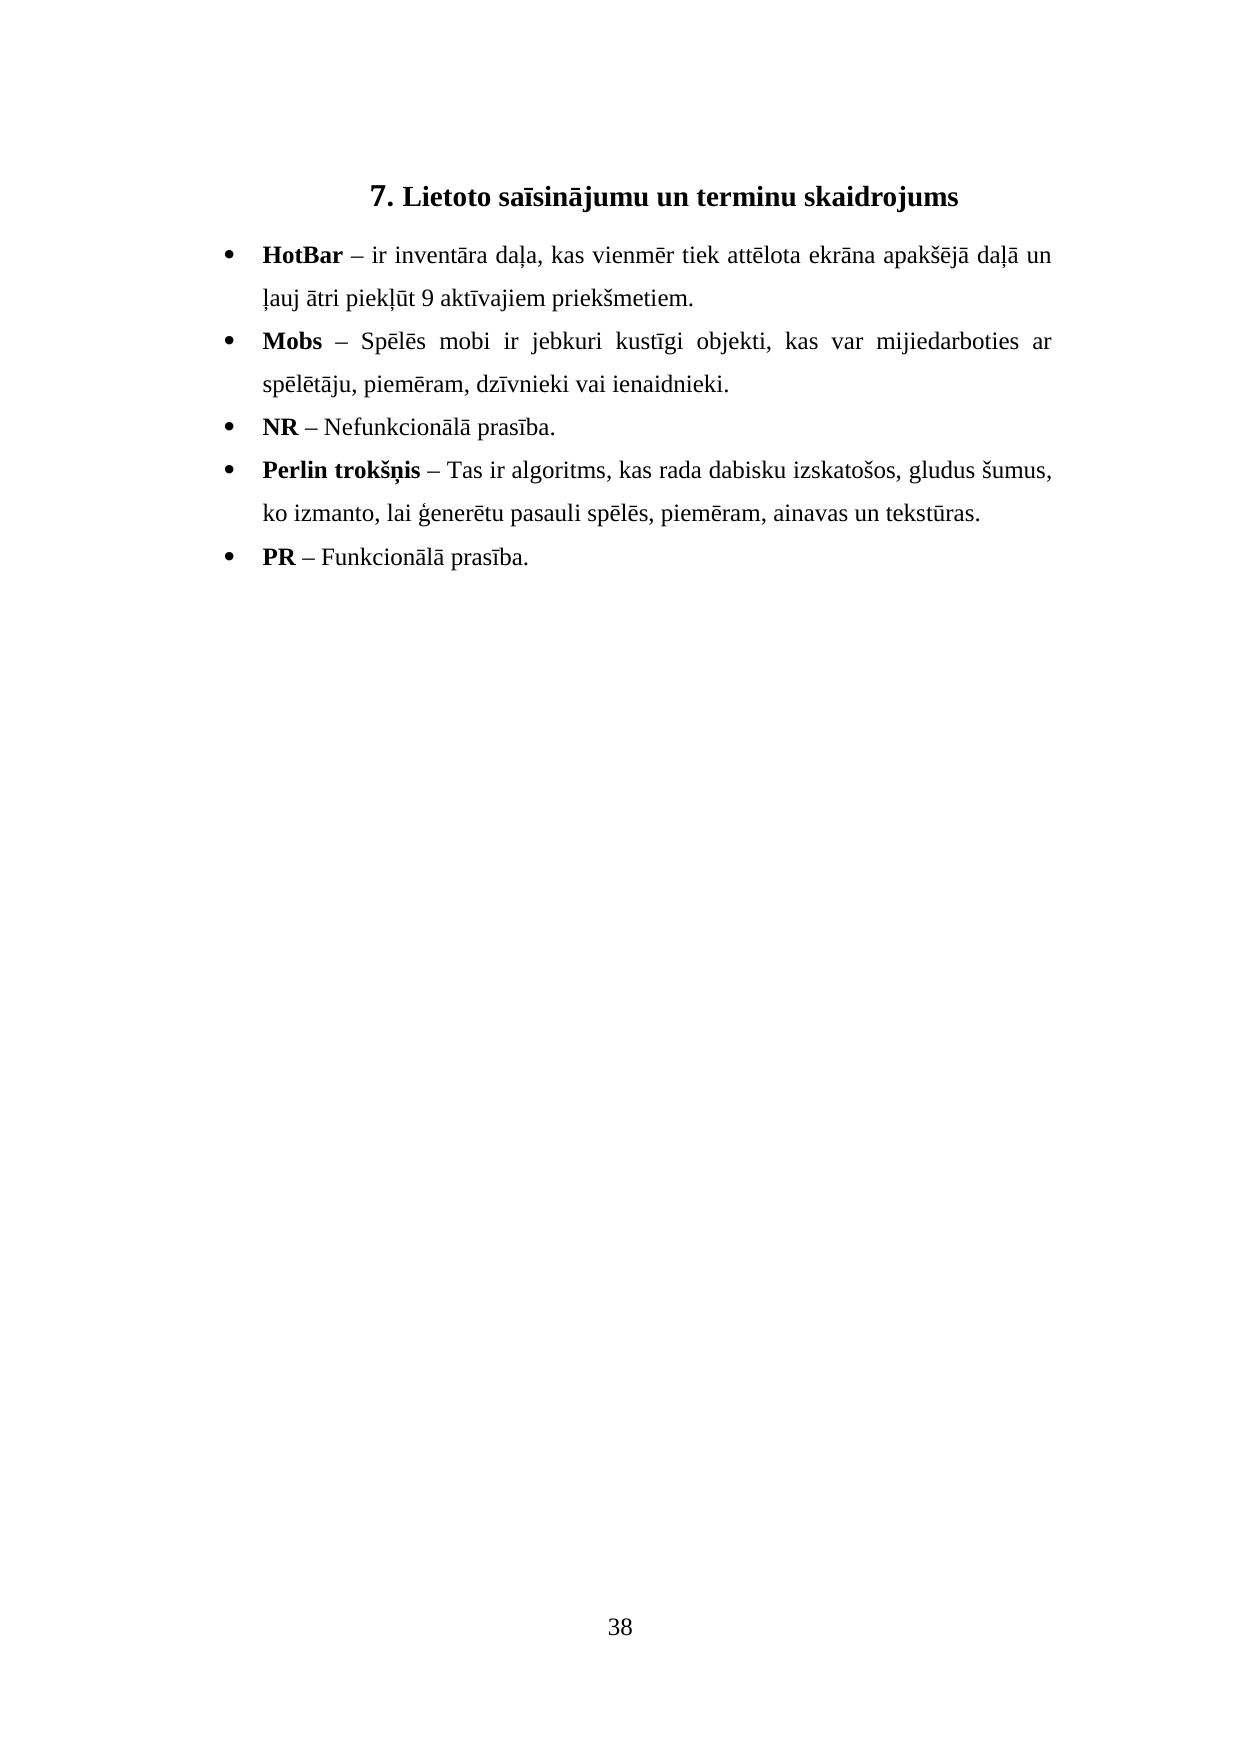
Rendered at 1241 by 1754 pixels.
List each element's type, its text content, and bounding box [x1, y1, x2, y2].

list NR – Nefunkcionālā prasība. [225, 412, 1053, 441]
list Perlin trokšņis – Tas ir algoritms, kas rada dabisku izskatošos, gludus šumus, ko izmanto, lai ģenerētu pasauli spēlēs, piemēram, ainavas un tekstūras. [225, 455, 1053, 527]
subtitle Lietoto saīsinājumu un terminu skaidrojums [187, 175, 1053, 215]
list Mobs – Spēlēs mobi ir jebkuri kustīgi objekti, kas var mijiedarboties ar spēlētāju, piemēram, dzīvnieki vai ienaidnieki. [225, 326, 1053, 398]
list PR – Funkcionālā prasība. [225, 542, 1053, 570]
list HotBar – ir inventāra daļa, kas vienmēr tiek attēlota ekrāna apakšējā daļā un ļauj ātri piekļūt 9 aktīvajiem priekšmetiem. [225, 240, 1053, 312]
